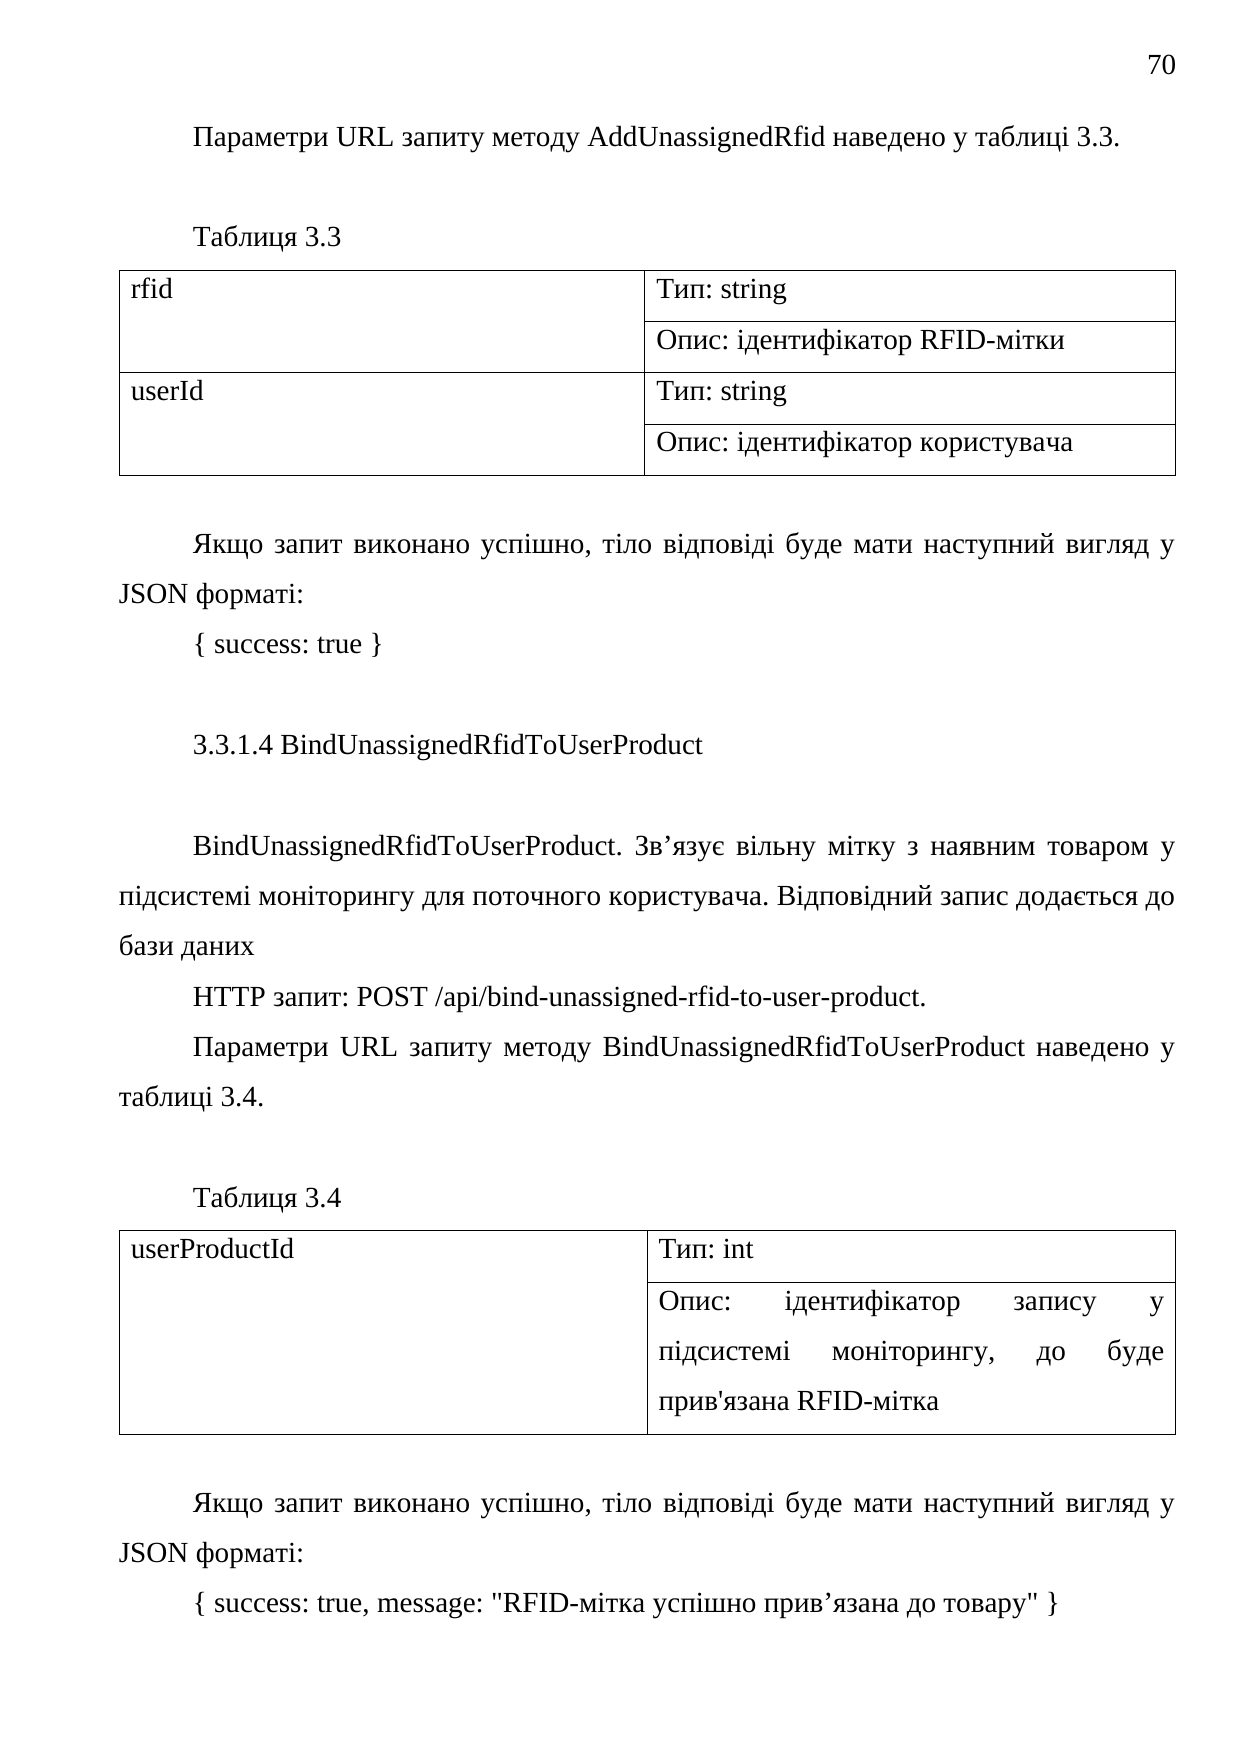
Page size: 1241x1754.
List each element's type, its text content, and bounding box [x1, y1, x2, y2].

text BindUnassignedRfidToUserProduct. Зв’язує вільну мітку з наявним товаром у підсистемі моніторингу для поточного користувача. Відповідний запис додається до бази даних [119, 828, 1176, 962]
text HTTP запит: POST /api/bind-unassigned-rfid-to-user-product. [119, 979, 1176, 1012]
table_header rfid [120, 271, 644, 372]
table_cell Опис: ідентифікатор запису у підсистемі моніторингу, до буде прив'язана RFID-мітка [648, 1283, 1175, 1433]
subtitle 3.3.1.4 BindUnassignedRfidToUserProduct [119, 727, 1176, 761]
table_header Тип: string [645, 271, 1175, 321]
table_header userProductId [120, 1231, 647, 1433]
text Параметри URL запиту методу BindUnassignedRfidToUserProduct наведено у таблиці 3.4. [119, 1029, 1176, 1113]
table_cell Опис: ідентифікатор RFID-мітки [645, 322, 1175, 372]
text Якщо запит виконано успішно, тіло відповіді буде мати наступний вигляд у JSON форматі: [119, 526, 1176, 610]
table_header Тип: int [648, 1231, 1175, 1282]
text Таблиця 3.4 [119, 1180, 1176, 1214]
text Параметри URL запиту методу AddUnassignedRfid наведено у таблиці 3.3. [119, 119, 1176, 152]
text Таблиця 3.3 [119, 219, 1176, 253]
table_cell Тип: string [645, 373, 1175, 423]
text Якщо запит виконано успішно, тіло відповіді буде мати наступний вигляд у JSON форматі: [119, 1485, 1176, 1569]
table_cell Опис: ідентифікатор користувача [645, 425, 1175, 475]
text { success: true } [119, 627, 1176, 660]
text { success: true, message: "RFID-мітка успішно прив’язана до товару" } [119, 1586, 1176, 1619]
table_cell userId [120, 373, 644, 475]
